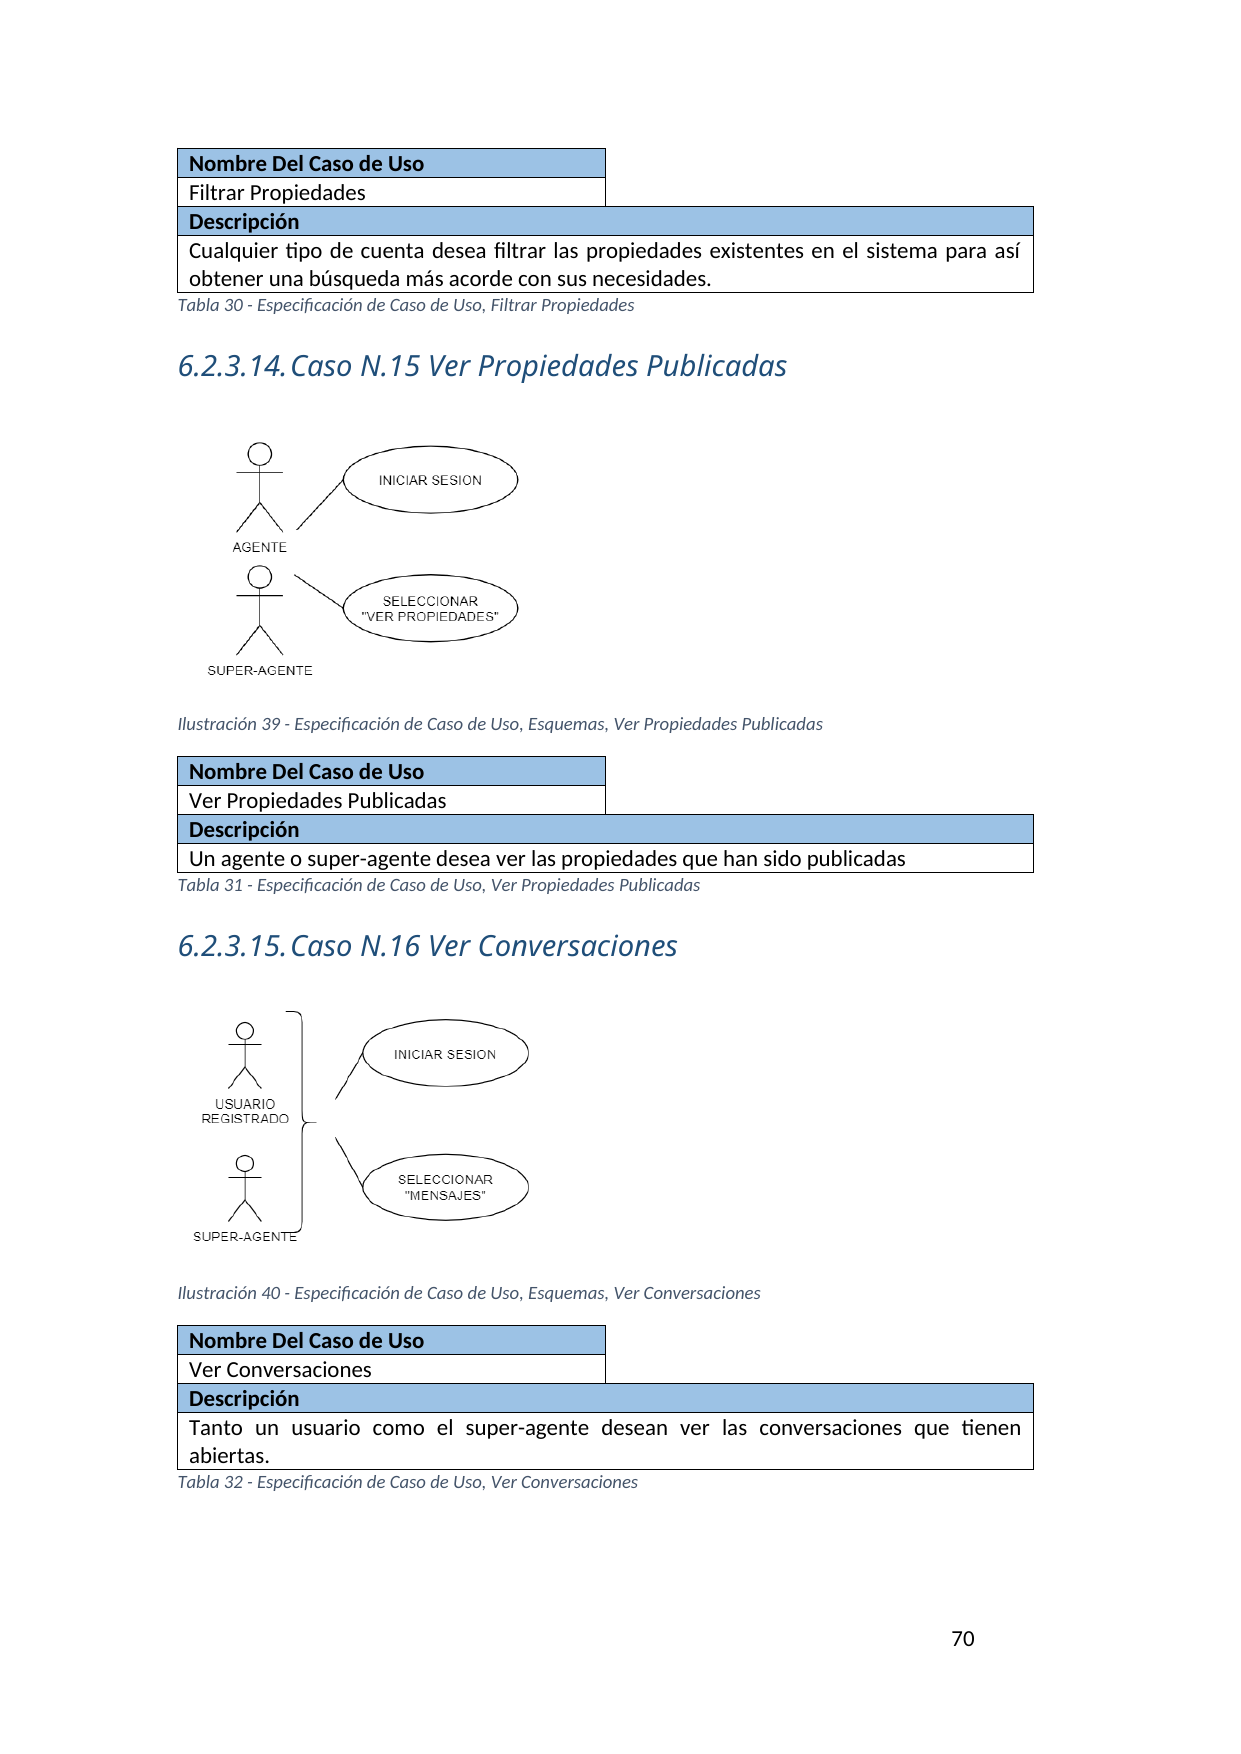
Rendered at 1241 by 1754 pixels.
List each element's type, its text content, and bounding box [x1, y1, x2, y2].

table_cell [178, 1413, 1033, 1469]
picture [177, 993, 540, 1263]
subtitle Caso N.15 Ver Propiedades Publicadas [177, 345, 974, 385]
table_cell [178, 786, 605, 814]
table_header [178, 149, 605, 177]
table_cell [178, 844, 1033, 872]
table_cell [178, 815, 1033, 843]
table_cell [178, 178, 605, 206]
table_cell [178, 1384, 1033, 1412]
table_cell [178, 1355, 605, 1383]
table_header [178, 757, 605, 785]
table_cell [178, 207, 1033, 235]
picture [177, 412, 540, 694]
subtitle Caso N.16 Ver Conversaciones [177, 925, 974, 965]
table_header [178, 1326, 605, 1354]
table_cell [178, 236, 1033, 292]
